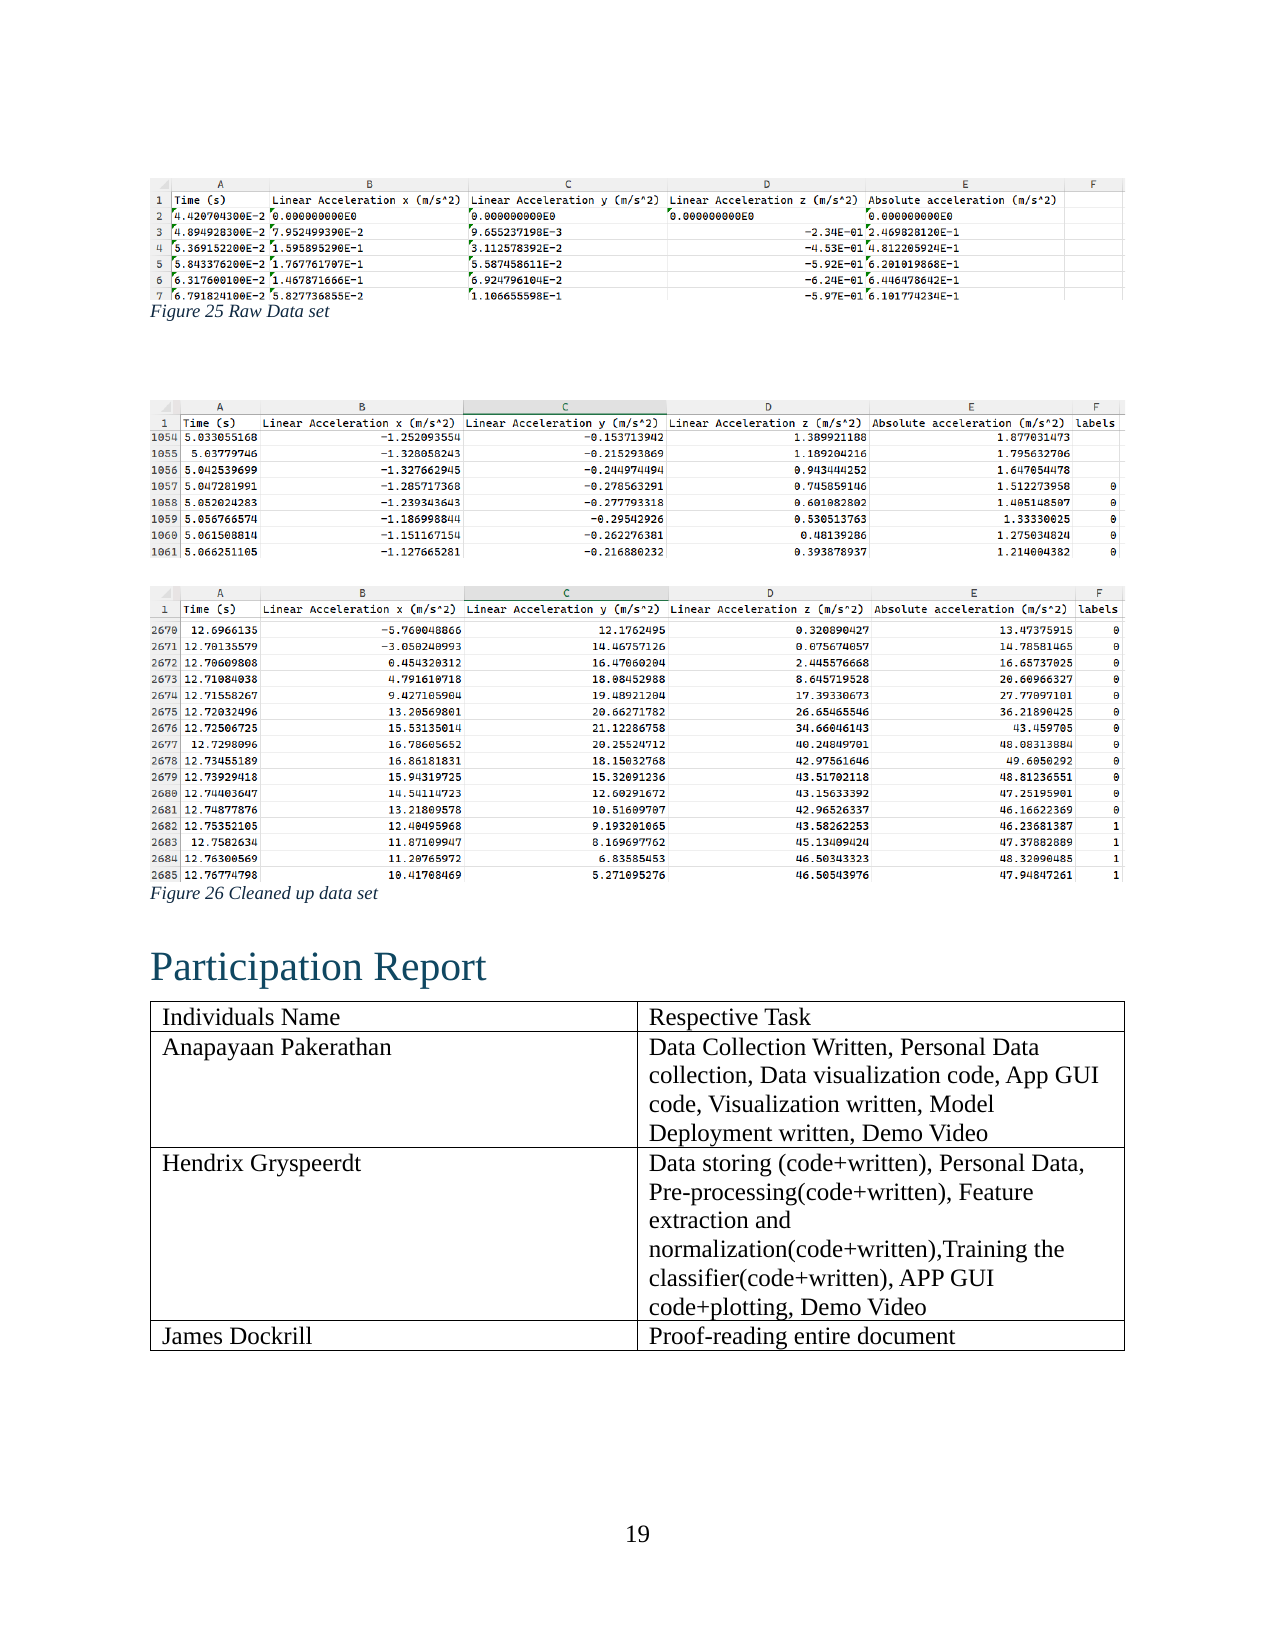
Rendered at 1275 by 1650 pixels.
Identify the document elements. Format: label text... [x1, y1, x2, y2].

table_header Individuals Name [151, 1002, 637, 1031]
table_header Respective Task [638, 1002, 1124, 1031]
table_cell Proof-reading entire document [638, 1321, 1124, 1350]
table_cell Anapayaan Pakerathan [151, 1032, 637, 1147]
picture [150, 400, 1125, 558]
text Figure 25 Raw Data set [150, 300, 1125, 322]
table_cell James Dockrill [151, 1321, 637, 1350]
table_cell Data Collection Written, Personal Data collection, Data visualization code, App GUI code, Visualization written, Model Deployment written, Demo Video [638, 1032, 1124, 1147]
text Figure 26 Cleaned up data set [150, 882, 1125, 903]
subtitle Participation Report [150, 941, 1125, 989]
picture [150, 586, 1125, 882]
picture [150, 178, 1125, 300]
table_cell Hendrix Gryspeerdt [151, 1148, 637, 1320]
table_cell Data storing (code+written), Personal Data, Pre-processing(code+written), Feature extraction and normalization(code+written),Training the classifier(code+written), APP GUI code+plotting, Demo Video [638, 1148, 1124, 1320]
